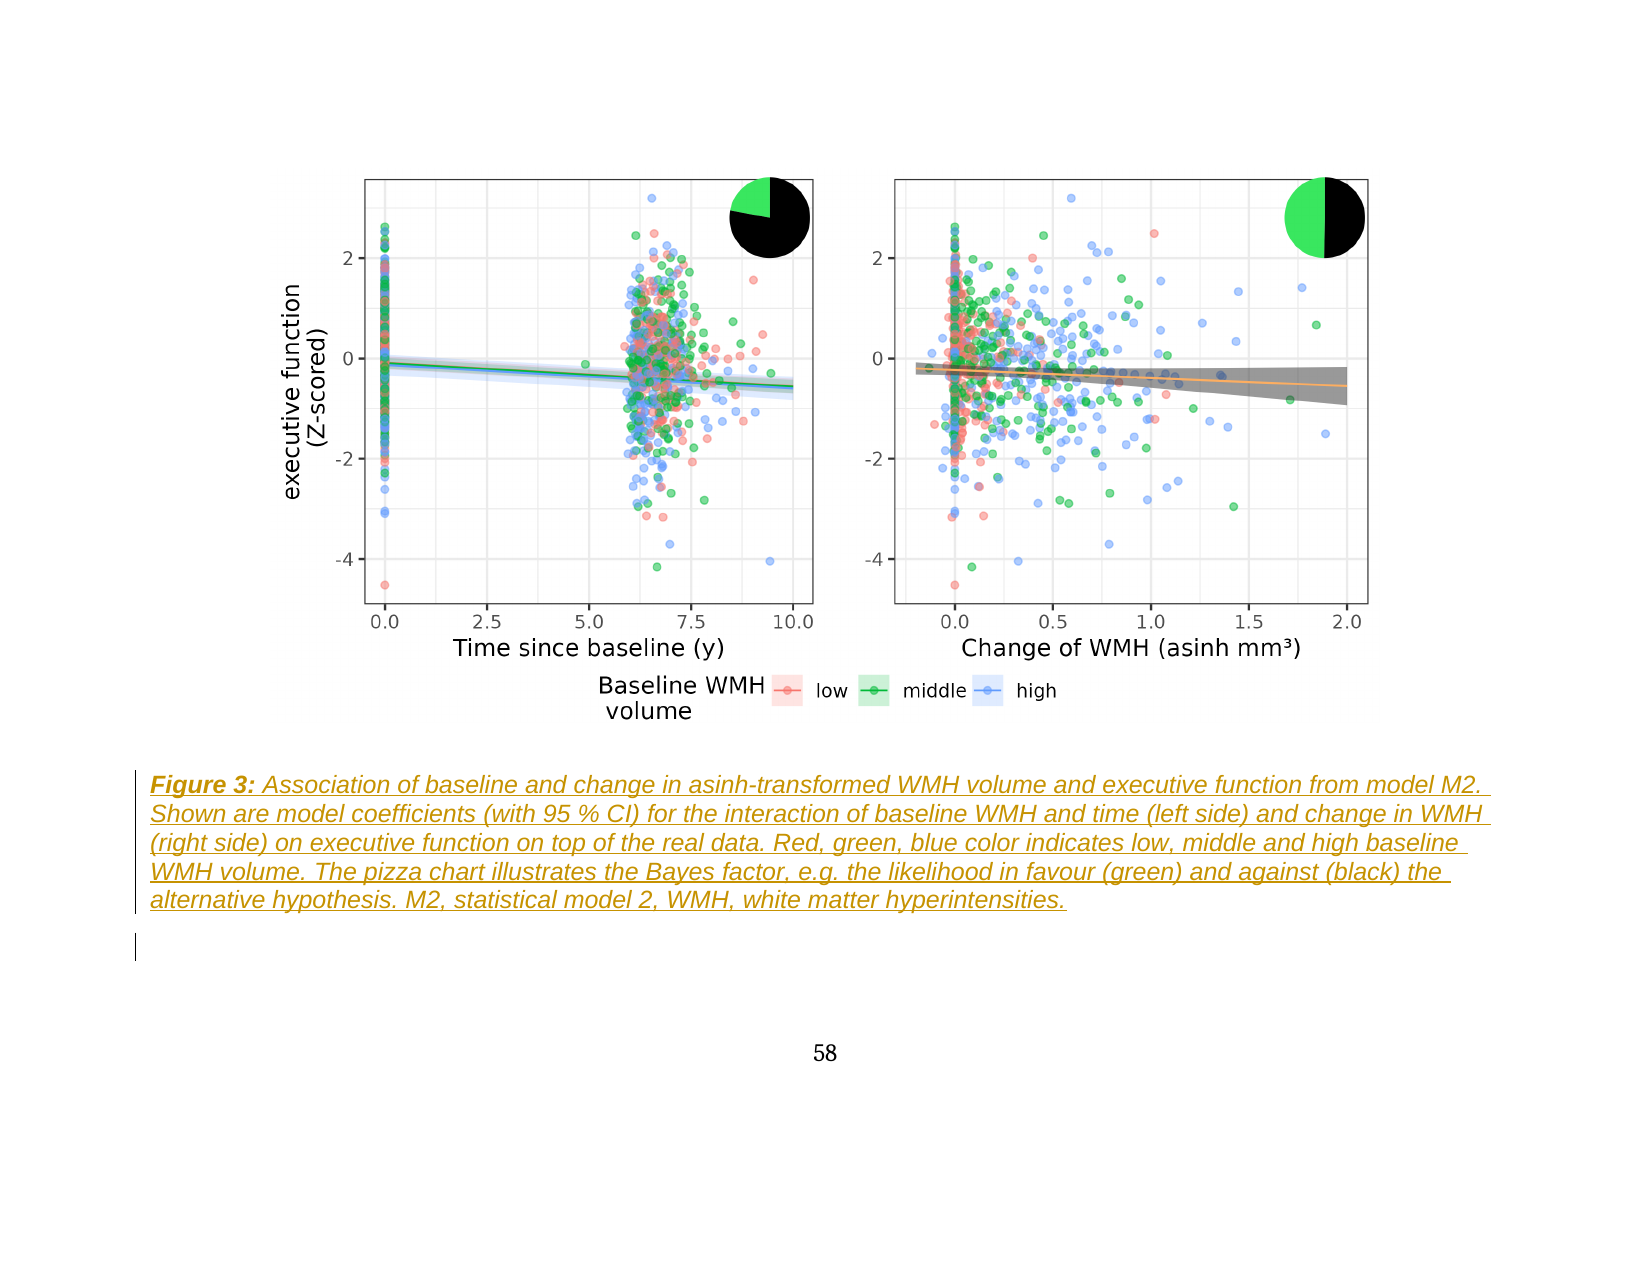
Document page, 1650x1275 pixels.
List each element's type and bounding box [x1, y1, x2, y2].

picture [270, 168, 1380, 723]
